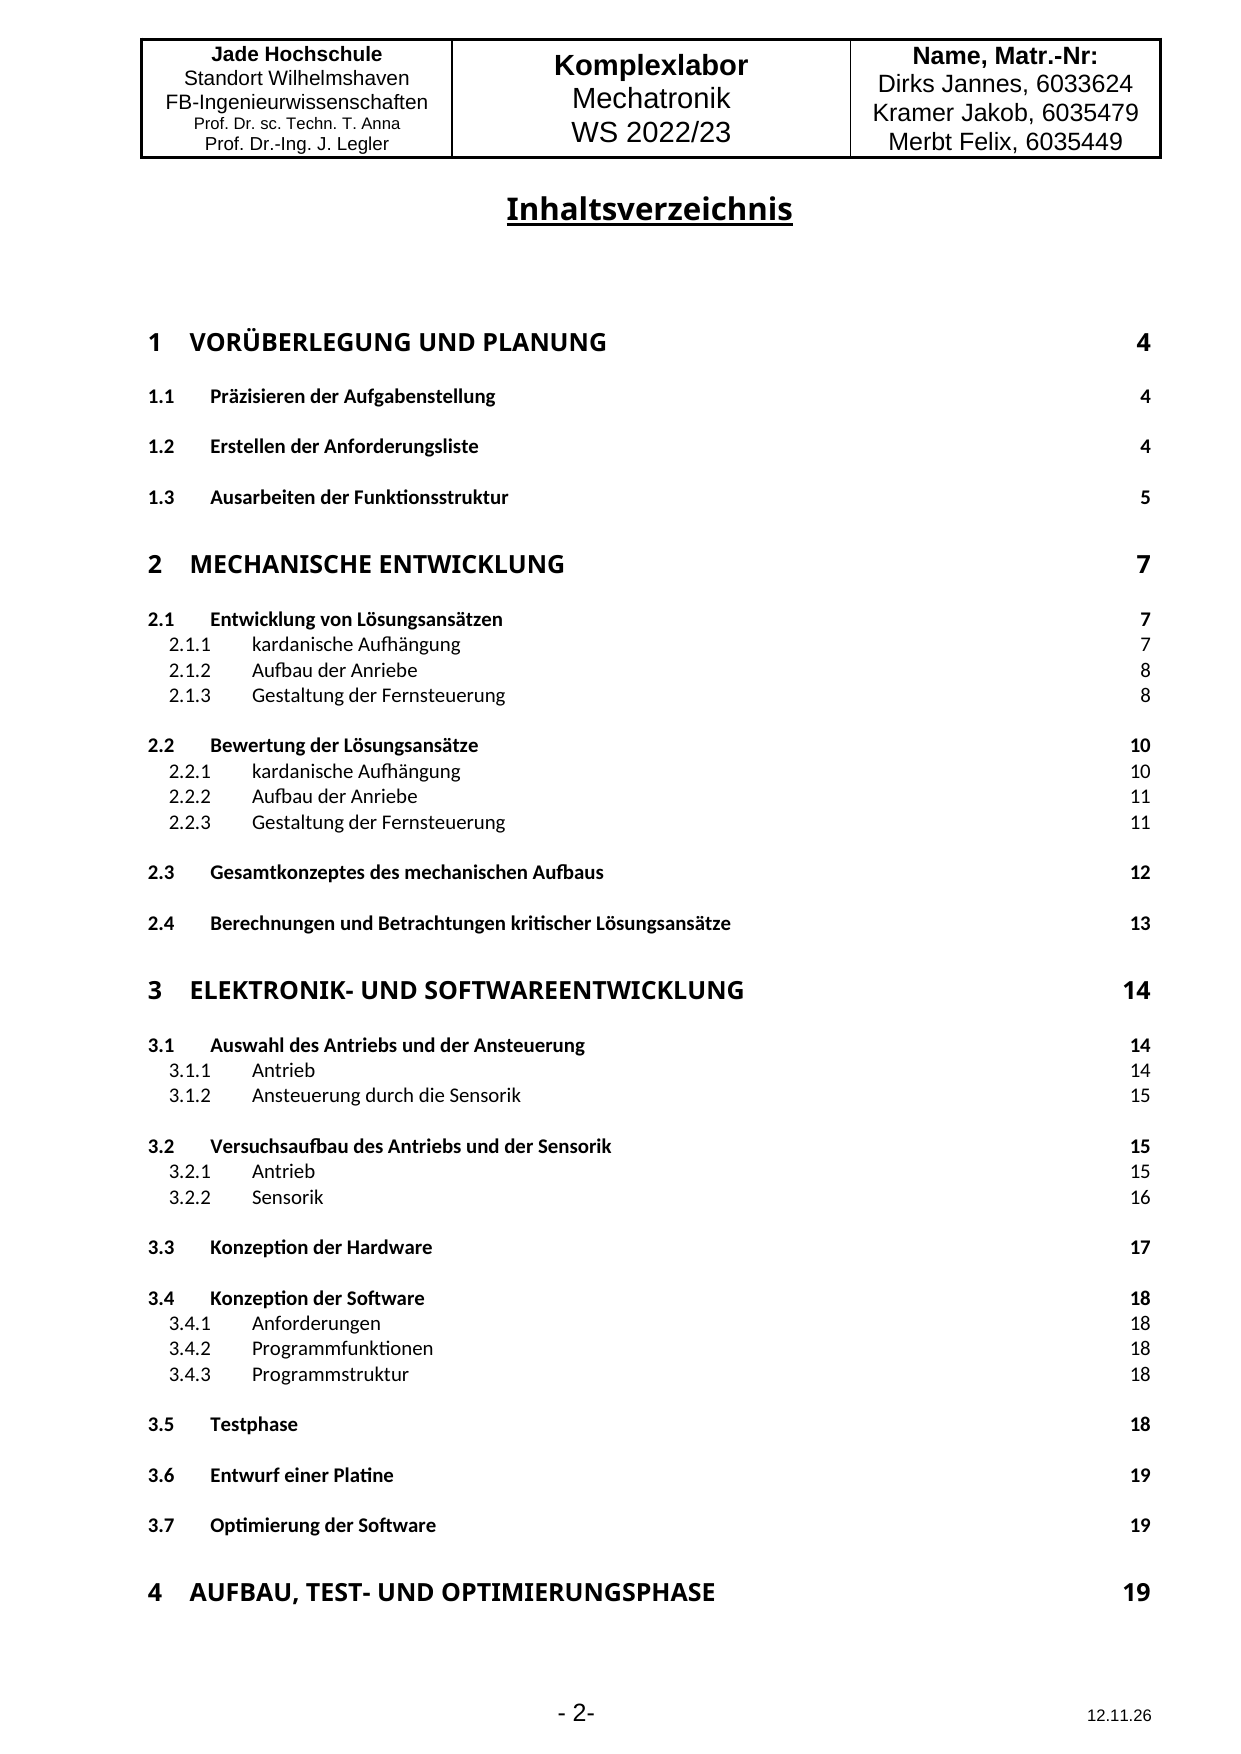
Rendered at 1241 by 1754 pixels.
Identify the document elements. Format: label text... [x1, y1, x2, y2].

text 1 Vorüberlegung und Planung 4 [148, 324, 1152, 358]
text 2.1.3 Gestaltung der Fernsteuerung 8 [168, 682, 1152, 708]
text 2.1 Entwicklung von Lösungsansätzen 7 [148, 606, 1152, 631]
text 4 Aufbau, Test- und Optimierungsphase 19 [148, 1575, 1152, 1609]
text 2.2.2 Aufbau der Anriebe 11 [168, 783, 1152, 809]
text 3.4 Konzeption der Software 18 [148, 1285, 1152, 1310]
text 2.2 Bewertung der Lösungsansätze 10 [148, 733, 1152, 758]
text 3.6 Entwurf einer Platine 19 [148, 1462, 1152, 1487]
text 1.3 Ausarbeiten der Funktionsstruktur 5 [148, 484, 1152, 509]
text 3.5 Testphase 18 [148, 1411, 1152, 1437]
text 3.4.3 Programmstruktur 18 [168, 1361, 1152, 1386]
text 1.2 Erstellen der Anforderungsliste 4 [148, 434, 1152, 459]
text 3.2.1 Antrieb 15 [168, 1158, 1152, 1184]
text 3.3 Konzeption der Hardware 17 [148, 1234, 1152, 1260]
text 2.4 Berechnungen und Betrachtungen kritischer Lösungsansätze 13 [148, 910, 1152, 935]
text 3.2.2 Sensorik 16 [168, 1184, 1152, 1209]
text 3.1.2 Ansteuerung durch die Sensorik 15 [168, 1083, 1152, 1108]
text 2.3 Gesamtkonzeptes des mechanischen Aufbaus 12 [148, 859, 1152, 885]
text 1.1 Präzisieren der Aufgabenstellung 4 [148, 383, 1152, 409]
text 3.4.1 Anforderungen 18 [168, 1310, 1152, 1336]
text 2 Mechanische Entwicklung 7 [148, 547, 1152, 581]
text 3.7 Optimierung der Software 19 [148, 1512, 1152, 1538]
text Inhaltsverzeichnis [148, 187, 1152, 230]
text 2.2.1 kardanische Aufhängung 10 [168, 758, 1152, 783]
text 2.1.1 kardanische Aufhängung 7 [168, 631, 1152, 657]
text 2.2.3 Gestaltung der Fernsteuerung 11 [168, 809, 1152, 834]
text 3.1 Auswahl des Antriebs und der Ansteuerung 14 [148, 1032, 1152, 1057]
text 3.2 Versuchsaufbau des Antriebs und der Sensorik 15 [148, 1133, 1152, 1158]
text 3 Elektronik- und Softwareentwicklung 14 [148, 973, 1152, 1007]
text 2.1.2 Aufbau der Anriebe 8 [168, 657, 1152, 682]
text 3.1.1 Antrieb 14 [168, 1057, 1152, 1083]
text 3.4.2 Programmfunktionen 18 [168, 1336, 1152, 1361]
